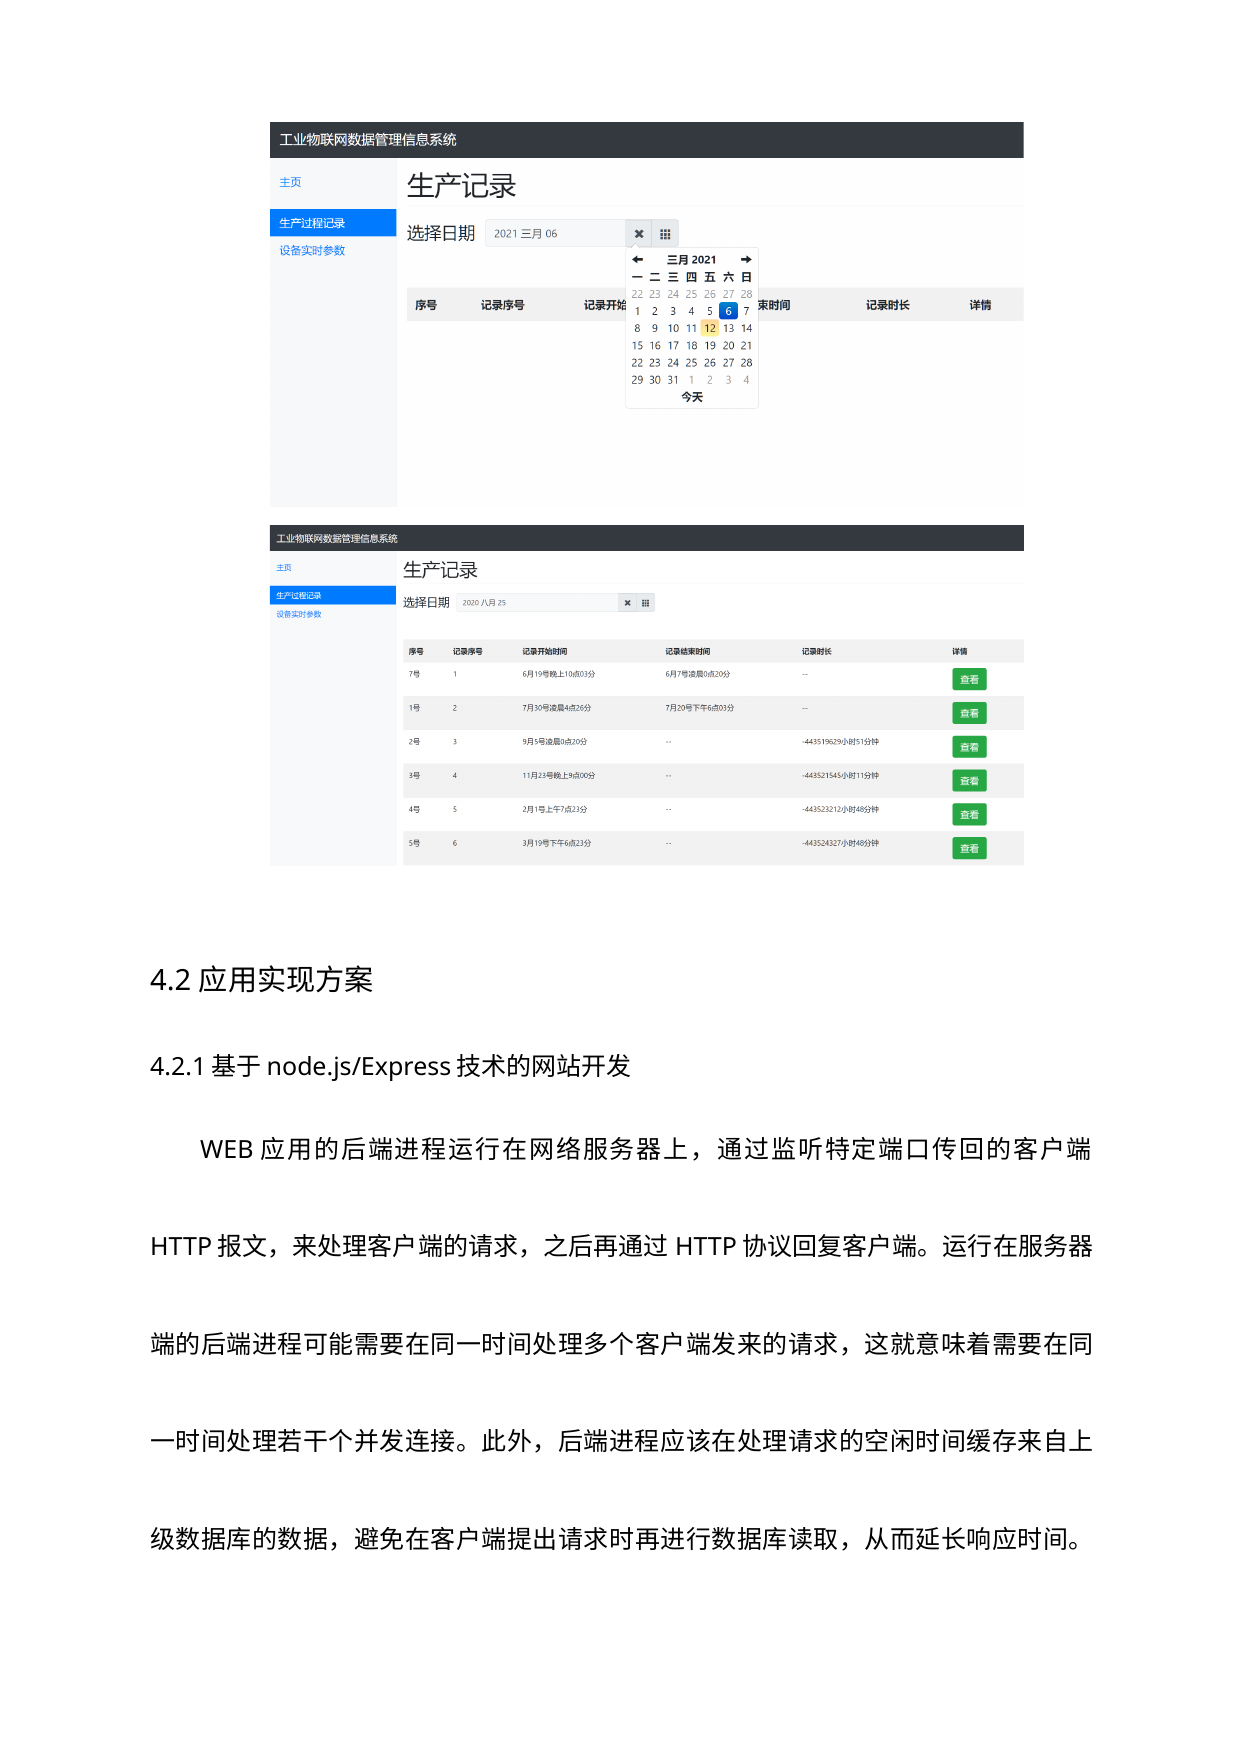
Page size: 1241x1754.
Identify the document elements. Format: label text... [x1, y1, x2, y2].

text 4.2 应用实现方案 [150, 946, 1094, 1011]
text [150, 1115, 1094, 1570]
picture [269, 525, 1024, 866]
text 4.2.1基于node.js/Express技术的网站开发 [150, 1032, 1094, 1097]
picture [270, 122, 1024, 507]
